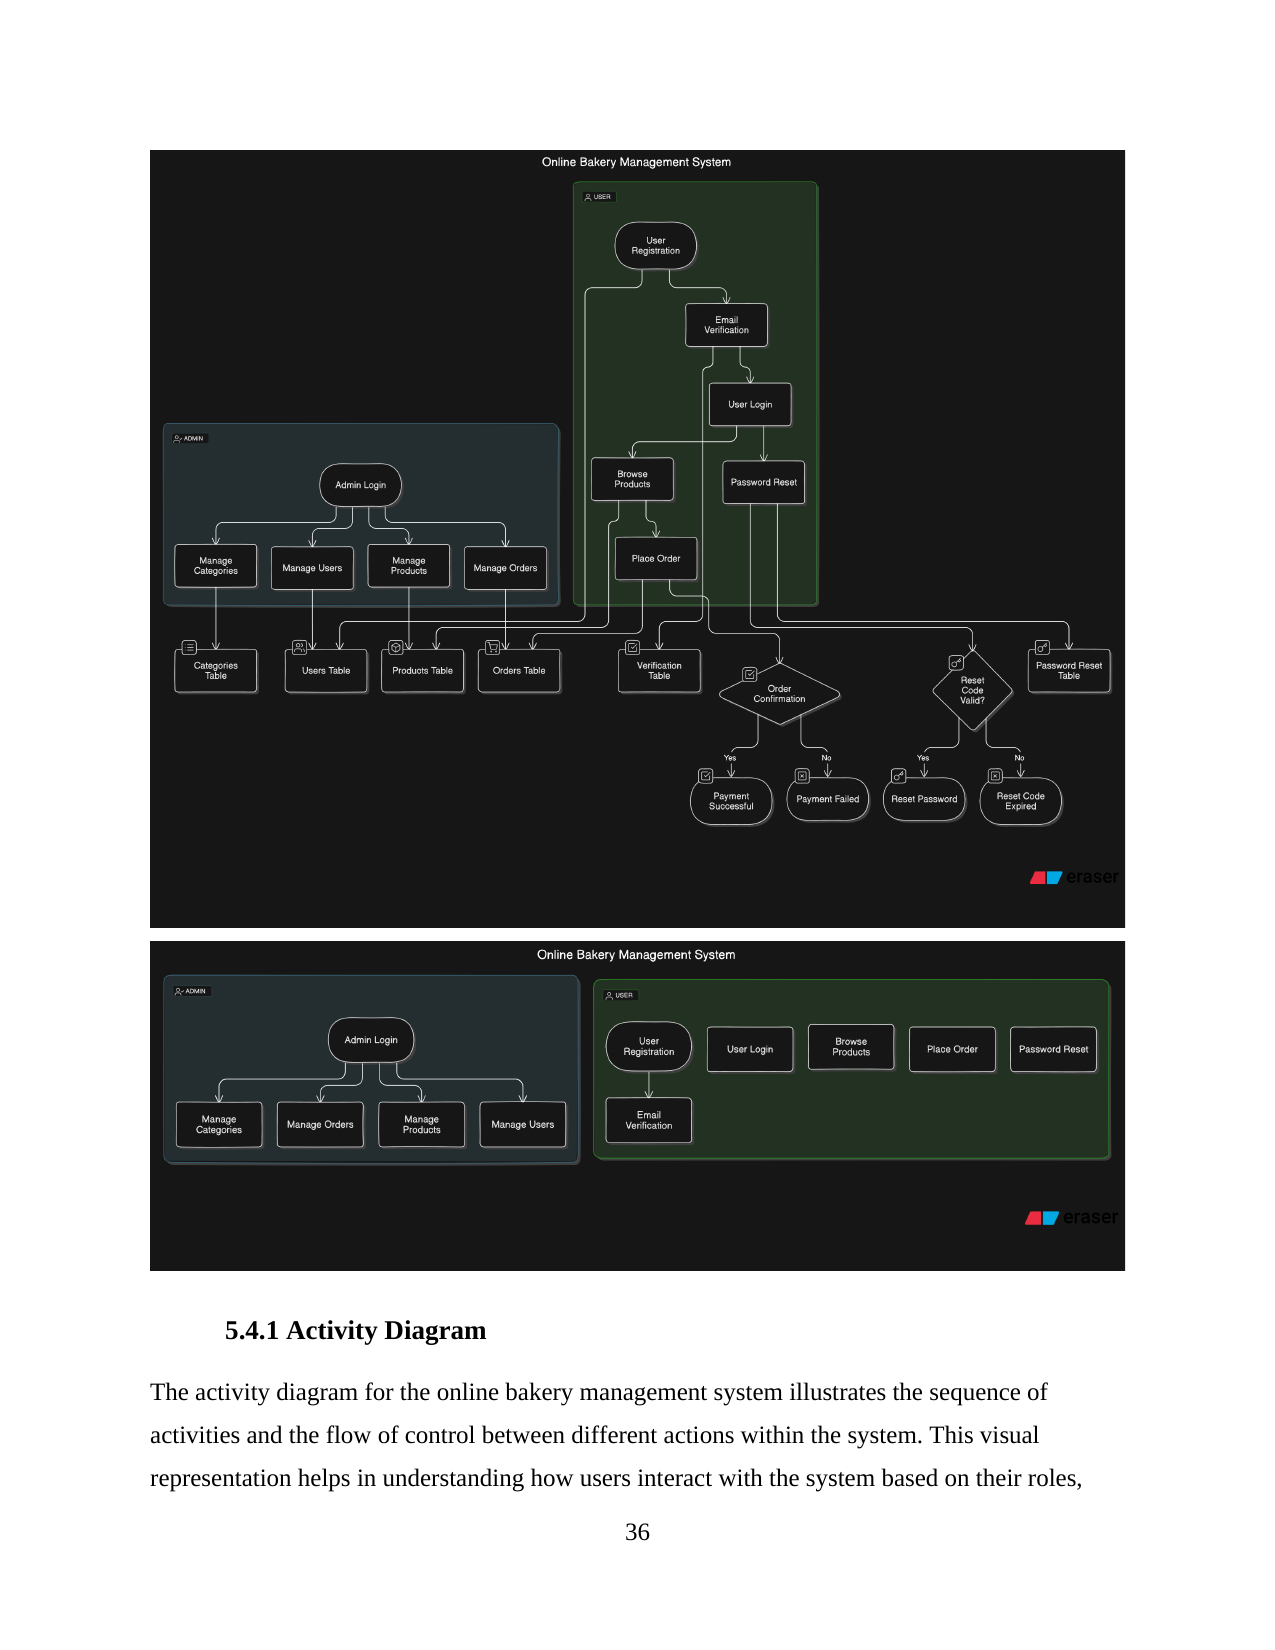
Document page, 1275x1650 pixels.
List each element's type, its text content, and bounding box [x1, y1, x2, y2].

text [150, 1377, 1125, 1492]
subtitle 5.4.1 Activity Diagram [225, 1314, 1125, 1346]
picture [150, 150, 1125, 928]
picture [150, 941, 1125, 1271]
